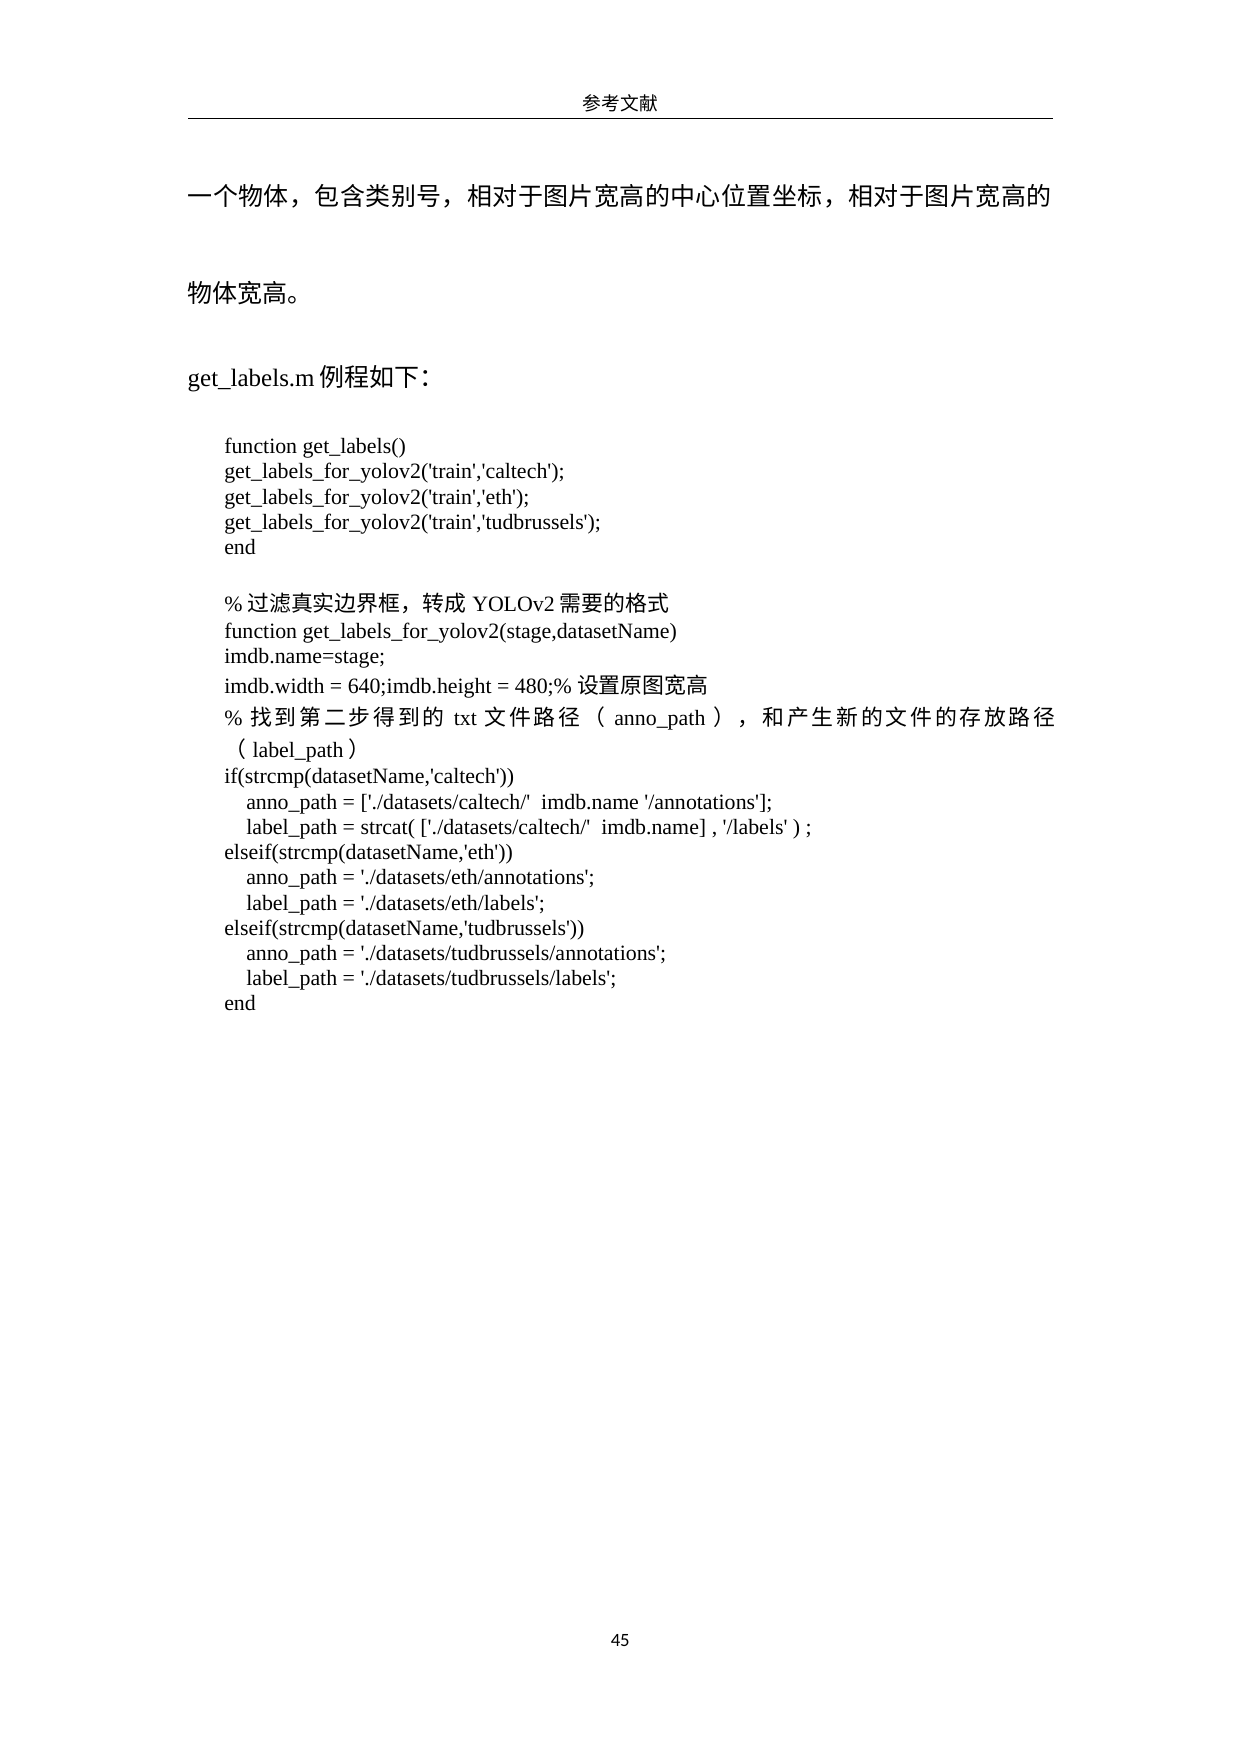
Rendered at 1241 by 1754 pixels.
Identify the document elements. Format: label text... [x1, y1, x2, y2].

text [187, 162, 1053, 324]
text get_labels.m例程如下： [187, 343, 1053, 408]
